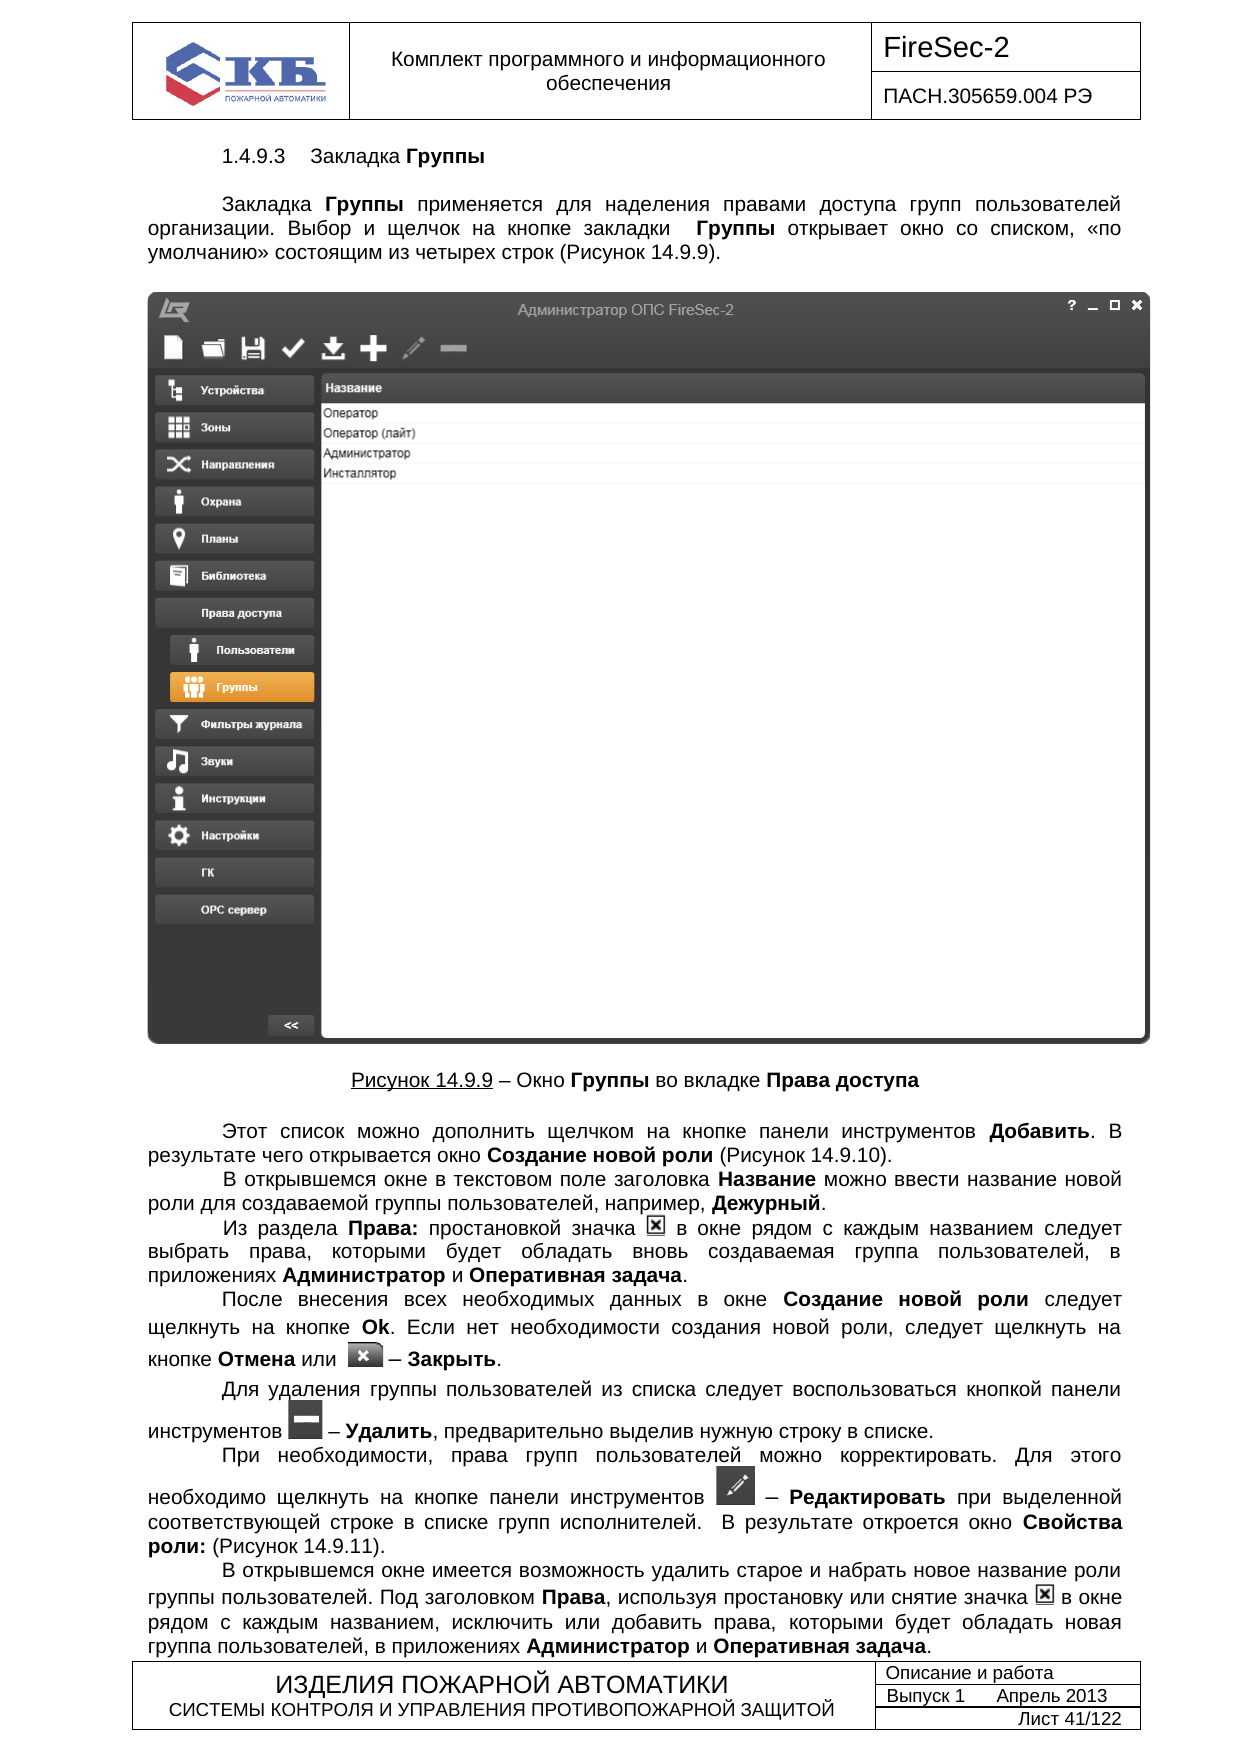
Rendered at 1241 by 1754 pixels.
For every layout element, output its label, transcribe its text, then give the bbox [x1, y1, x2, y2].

picture [1034, 1584, 1055, 1605]
list В открывшемся окне имеется возможность удалить старое и набрать новое название роли группы пользователей. Под заголовком Права, используя простановку или снятие значка в окне рядом с каждым названием, исключить или добавить права, которыми будет обладать новая группа пользователей, в приложениях Администратор и Оперативная задача. [148, 1558, 1122, 1658]
picture [288, 1400, 323, 1439]
list Закладка Группы [148, 144, 1122, 168]
list При необходимости, права групп пользователей можно корректировать. Для этого необходимо щелкнуть на кнопке панели инструментов – Редактировать при выделенной соответствующей строке в списке групп исполнителей. В результате откроется окно Свойства роли: (Рисунок 14.9.11). [148, 1443, 1122, 1558]
list В открывшемся окне в текстовом поле заголовка Название можно ввести название новой роли для создаваемой группы пользователей, например, Дежурный. [148, 1167, 1122, 1215]
list Этот список можно дополнить щелчком на кнопке панели инструментов Добавить. В результате чего открывается окно Создание новой роли (Рисунок 14.9.10). [148, 1119, 1122, 1167]
picture [646, 1214, 667, 1236]
picture [147, 292, 1151, 1044]
picture [716, 1466, 755, 1505]
list Закладка Группы применяется для наделения правами доступа групп пользователей организации. Выбор и щелчок на кнопке закладки Группы открывает окно со списком, «по умолчанию» состоящим из четырех строк (Рисунок 14.9.9). [148, 192, 1122, 264]
picture [348, 1342, 384, 1367]
list Рисунок 14.9.9 – Окно Группы во вкладке Права доступа [148, 1067, 1122, 1091]
list Из раздела Права: простановкой значка в окне рядом с каждым названием следует выбрать права, которыми будет обладать вновь создаваемая группа пользователей, в приложениях Администратор и Оперативная задача. [148, 1215, 1122, 1287]
picture [162, 34, 340, 115]
list Для удаления группы пользователей из списка следует воспользоваться кнопкой панели инструментов – Удалить, предварительно выделив нужную строку в списке. [148, 1377, 1122, 1443]
list После внесения всех необходимых данных в окне Создание новой роли следует щелкнуть на кнопке Ok. Если нет необходимости создания новой роли, следует щелкнуть на кнопке Отмена или – Закрыть. [148, 1287, 1122, 1373]
